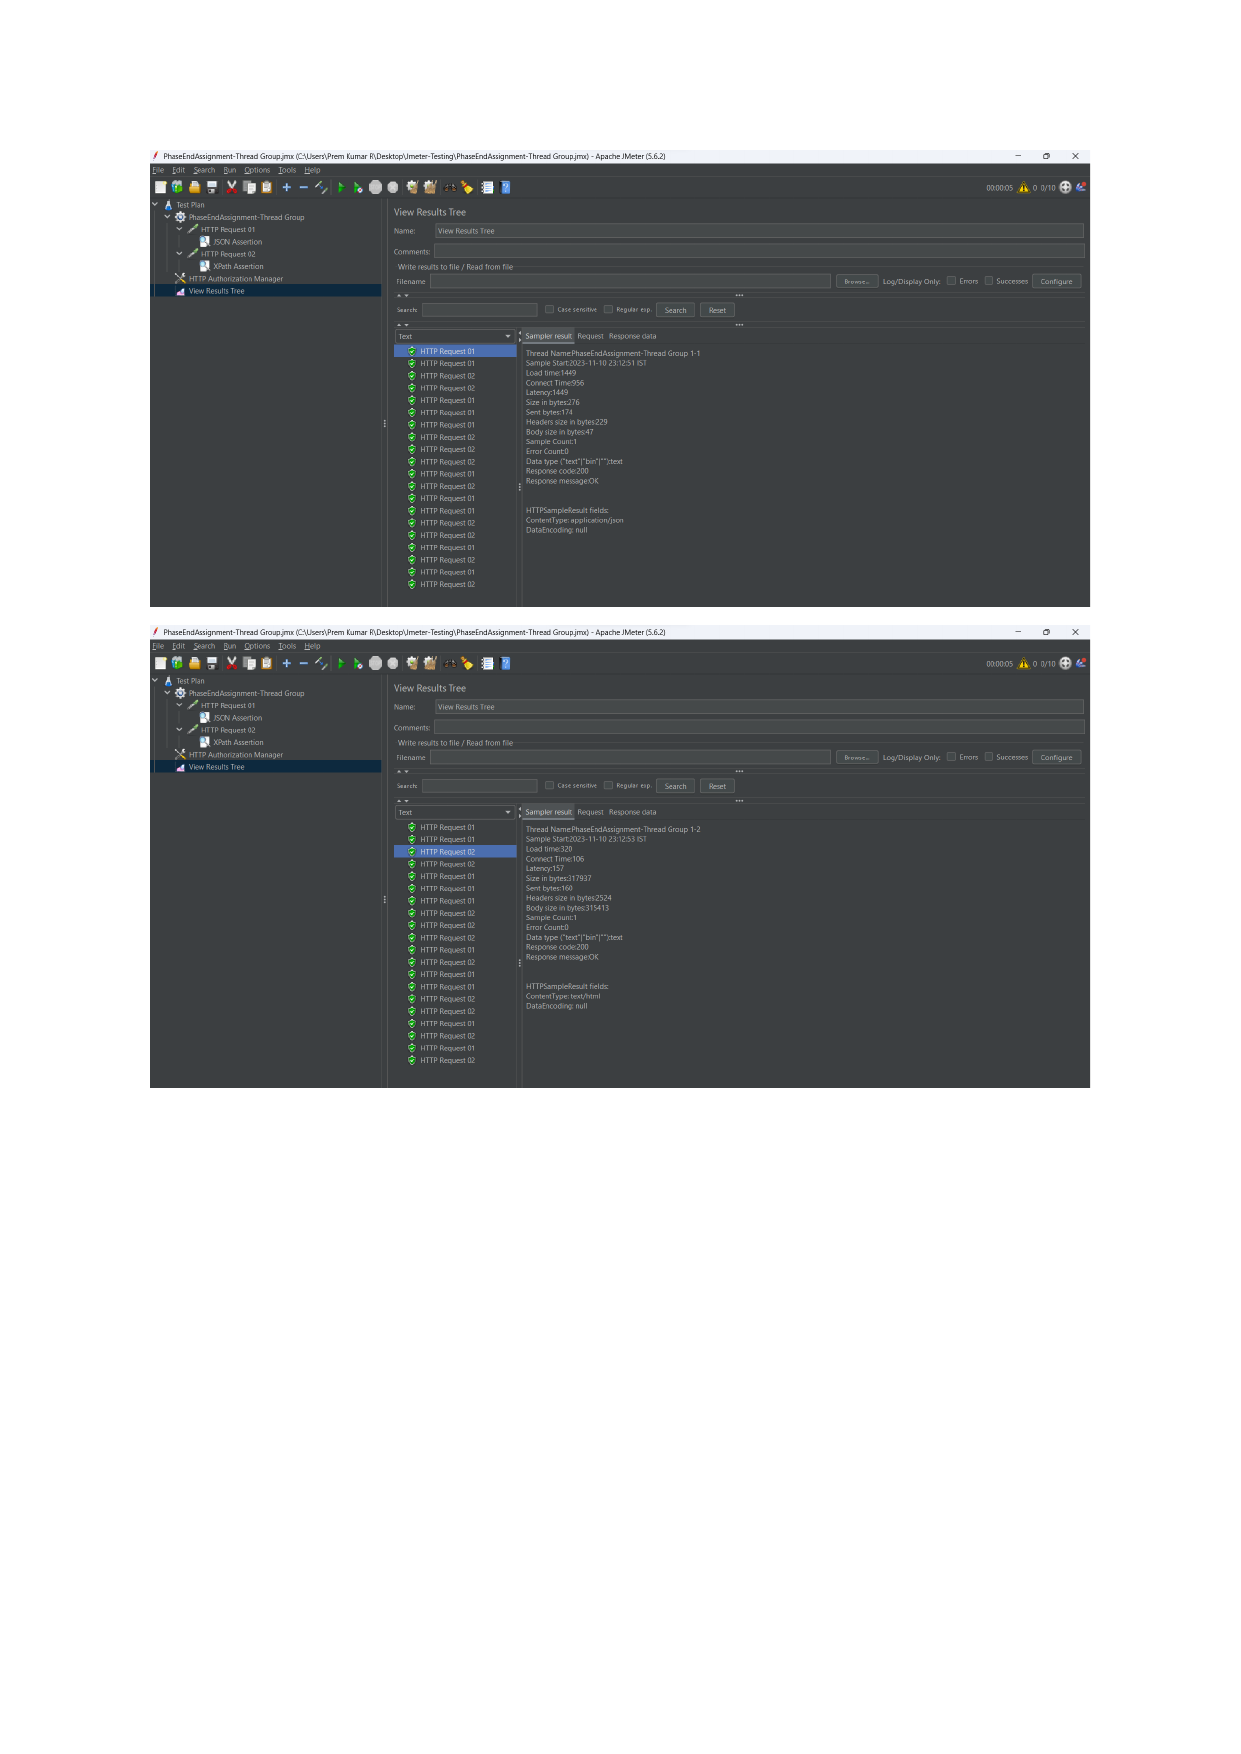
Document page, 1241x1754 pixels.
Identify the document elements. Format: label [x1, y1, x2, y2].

picture [150, 150, 1091, 607]
picture [150, 625, 1091, 1088]
